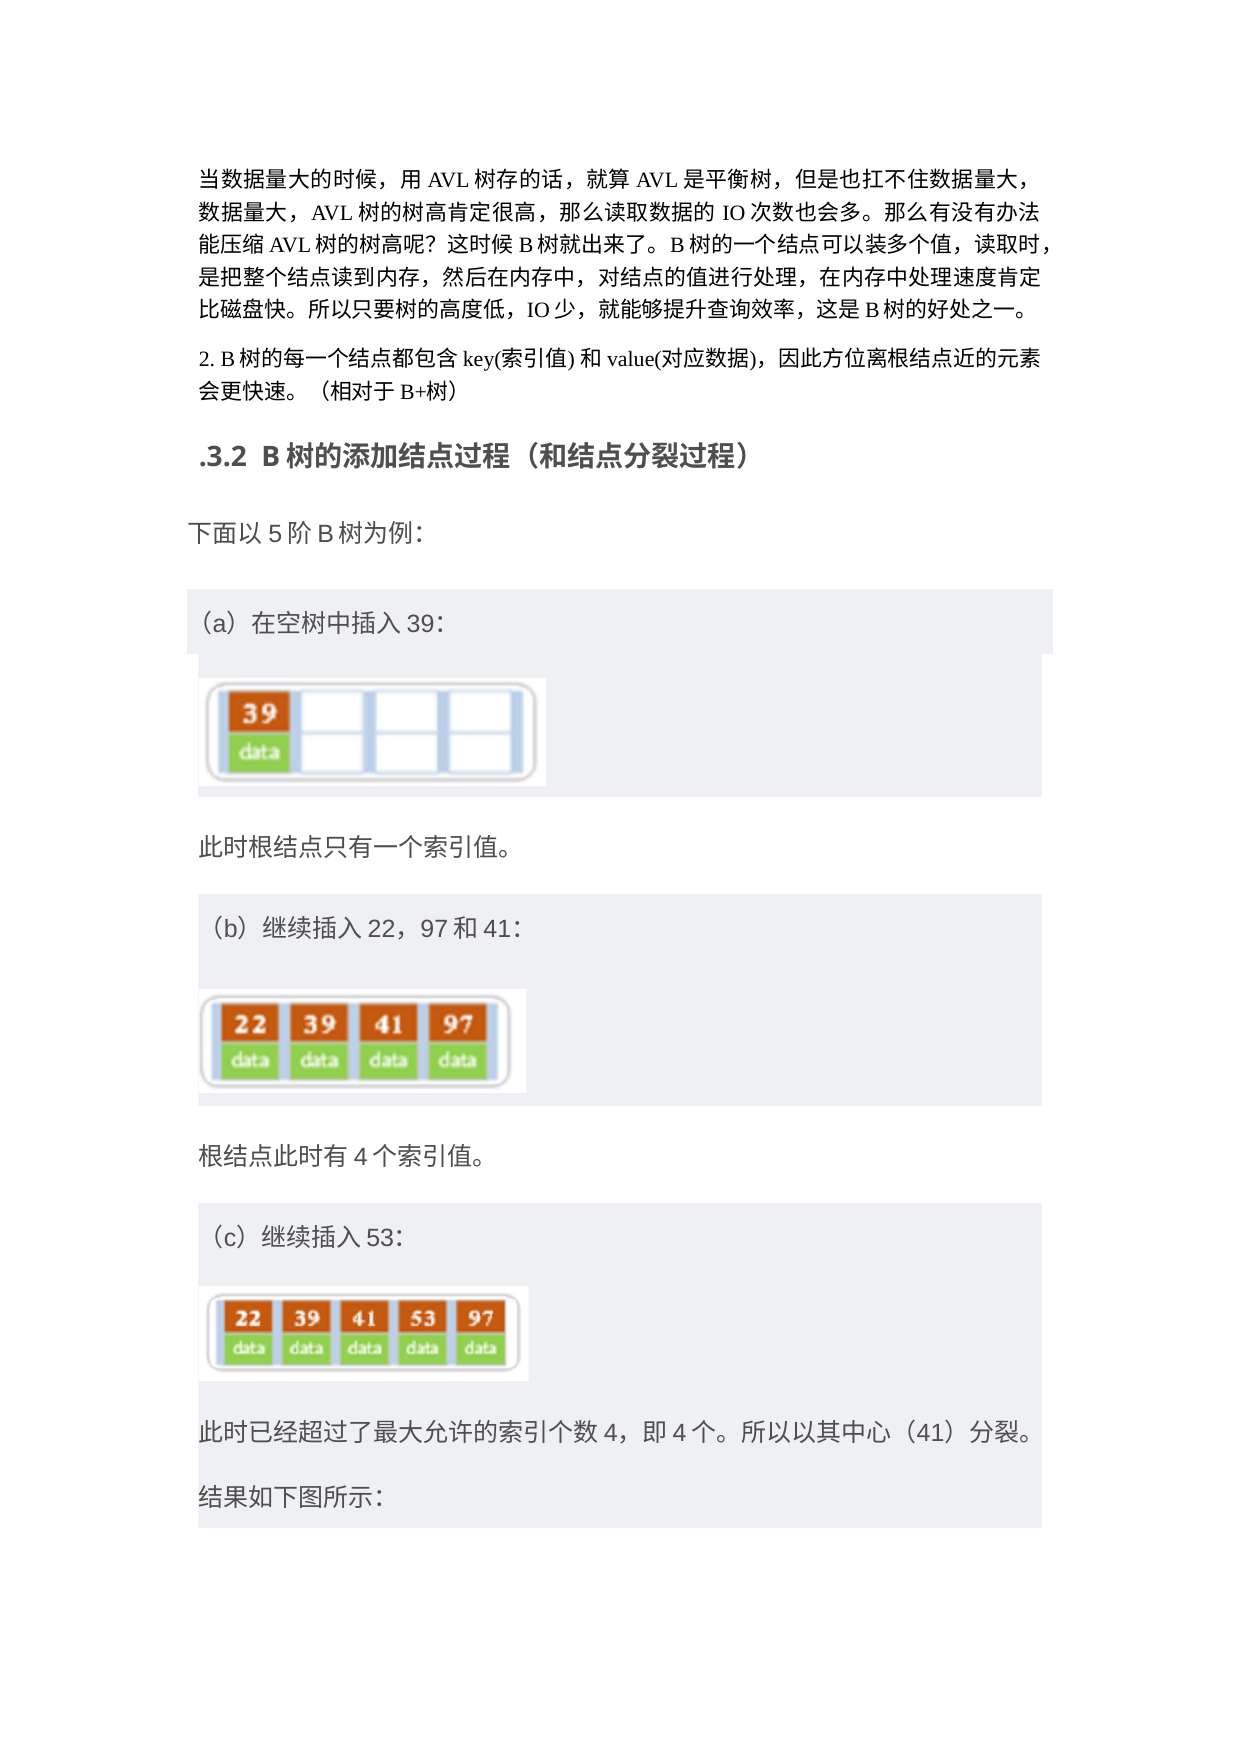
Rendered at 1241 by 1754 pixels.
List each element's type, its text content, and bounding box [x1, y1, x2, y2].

text 此时根结点只有一个索引值。 [198, 813, 1042, 878]
text （c）继续插入53： [198, 1203, 1042, 1268]
text 2. B树的每一个结点都包含key(索引值) 和 value(对应数据)，因此方位离根结点近的元素会更快速。（相对于B+树） [198, 341, 1042, 406]
text 下面以 5阶B树为例： [187, 499, 1053, 564]
text （a）在空树中插入39： [187, 589, 1053, 654]
text 根结点此时有4个索引值。 [198, 1122, 1042, 1187]
picture [198, 989, 527, 1093]
picture [198, 678, 547, 786]
text .3.2 B树的添加结点过程（和结点分裂过程） [198, 422, 1042, 487]
text （b）继续插入22，97和41： [198, 894, 1042, 959]
picture [198, 1286, 529, 1381]
text 此时已经超过了最大允许的索引个数4，即4个。所以以其中心（41）分裂。结果如下图所示： [198, 1398, 1042, 1528]
text 当数据量大的时候，用AVL树存的话，就算AVL是平衡树，但是也扛不住数据量大，数据量大，AVL树的树高肯定很高，那么读取数据的IO次数也会多。那么有没有办法能压缩AVL树的树高呢？这时候B树就出来了。B树的一个结点可以装多个值，读取时，是把整个结点读到内存，然后在内存中，对结点的值进行处理，在内存中处理速度肯定比磁盘快。所以只要树的高度低，IO少，就能够提升查询效率，这是B树的好处之一。 [198, 162, 1042, 324]
